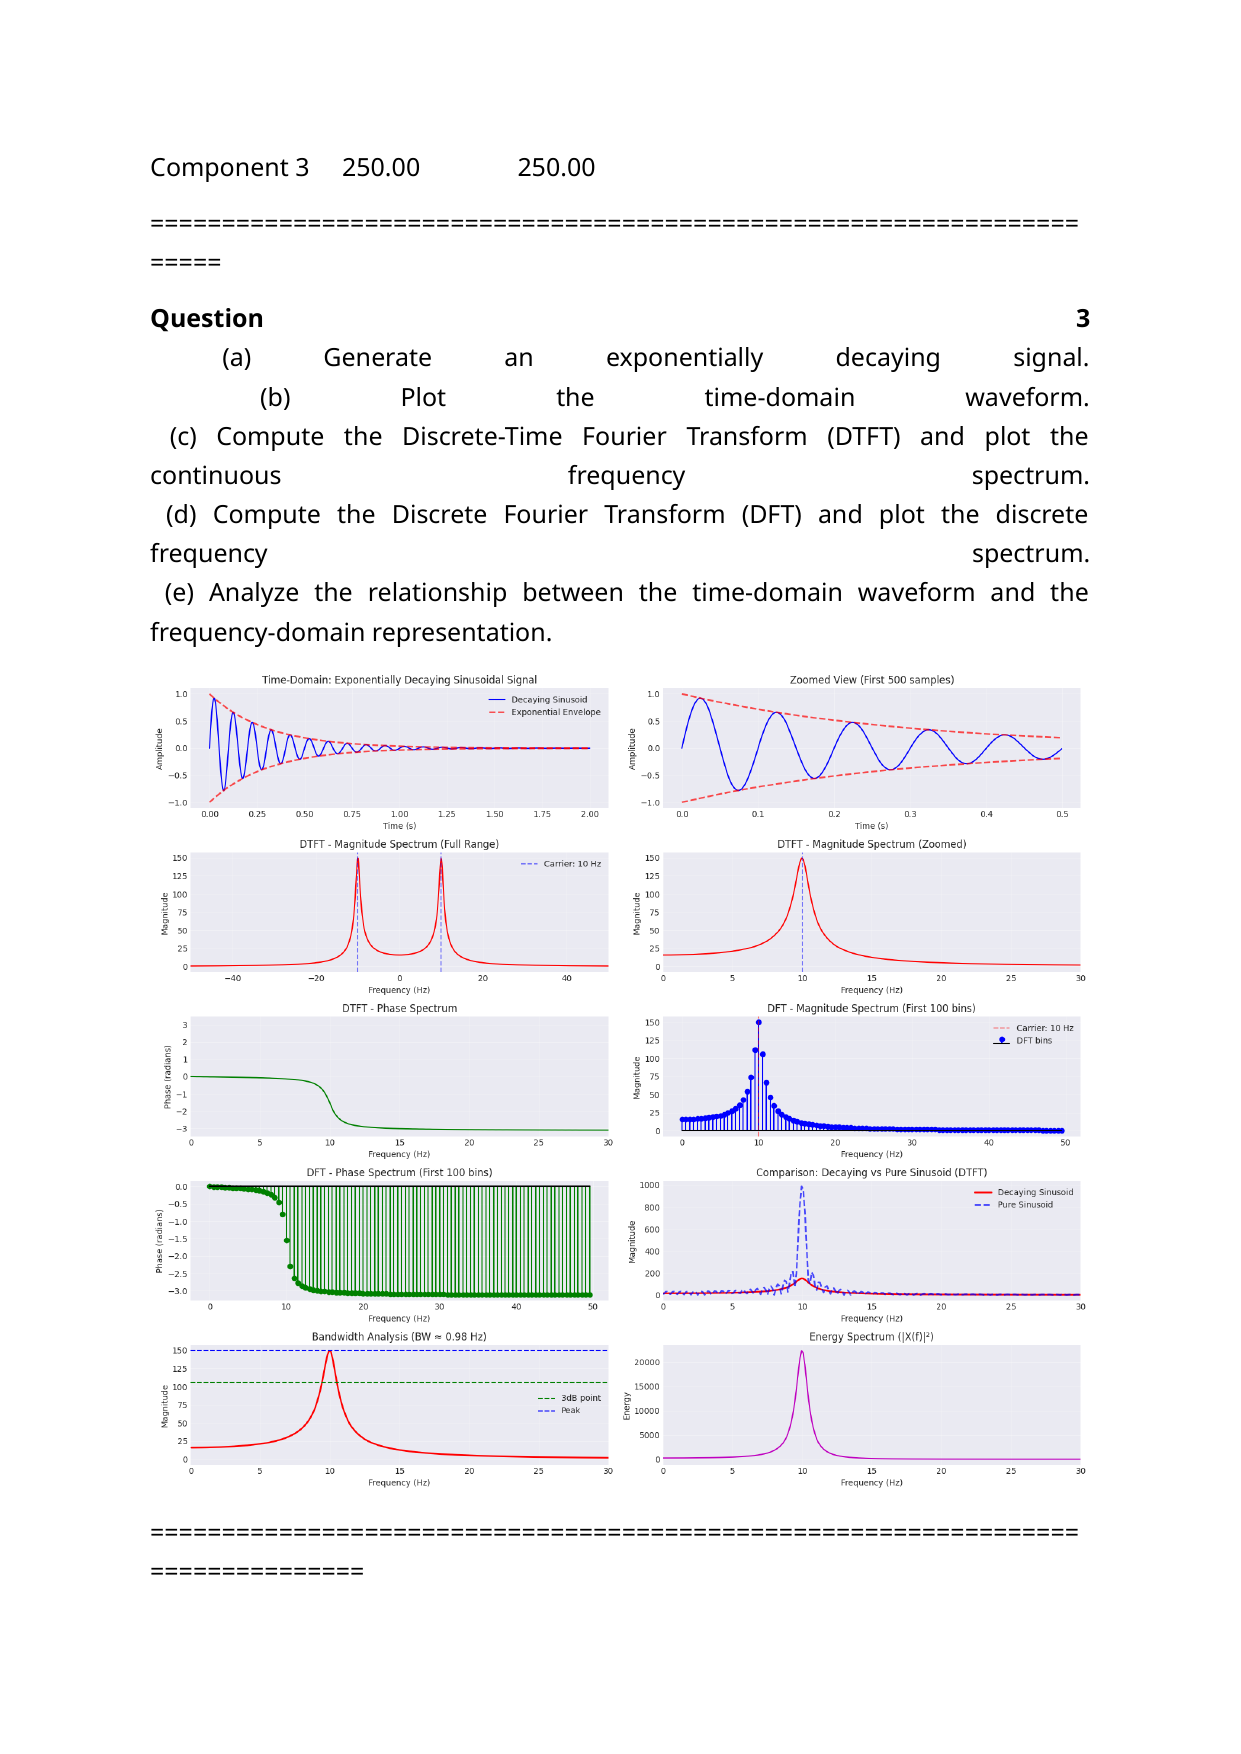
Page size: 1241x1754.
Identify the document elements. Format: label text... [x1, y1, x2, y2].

text Question 3 (a) Generate an exponentially decaying signal. (b) Plot the time-domain waveform. (c) Compute the Discrete-Time Fourier Transform (DTFT) and plot the continuous frequency spectrum. (d) Compute the Discrete Fourier Transform (DFT) and plot the discrete frequency spectrum. (e) Analyze the relationship between the time-domain waveform and the frequency-domain representation. [150, 301, 1090, 648]
picture [150, 670, 1091, 1493]
text ====================================================================== [150, 206, 1090, 279]
text Component 3 250.00 250.00 [150, 150, 1090, 184]
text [150, 1514, 1090, 1587]
